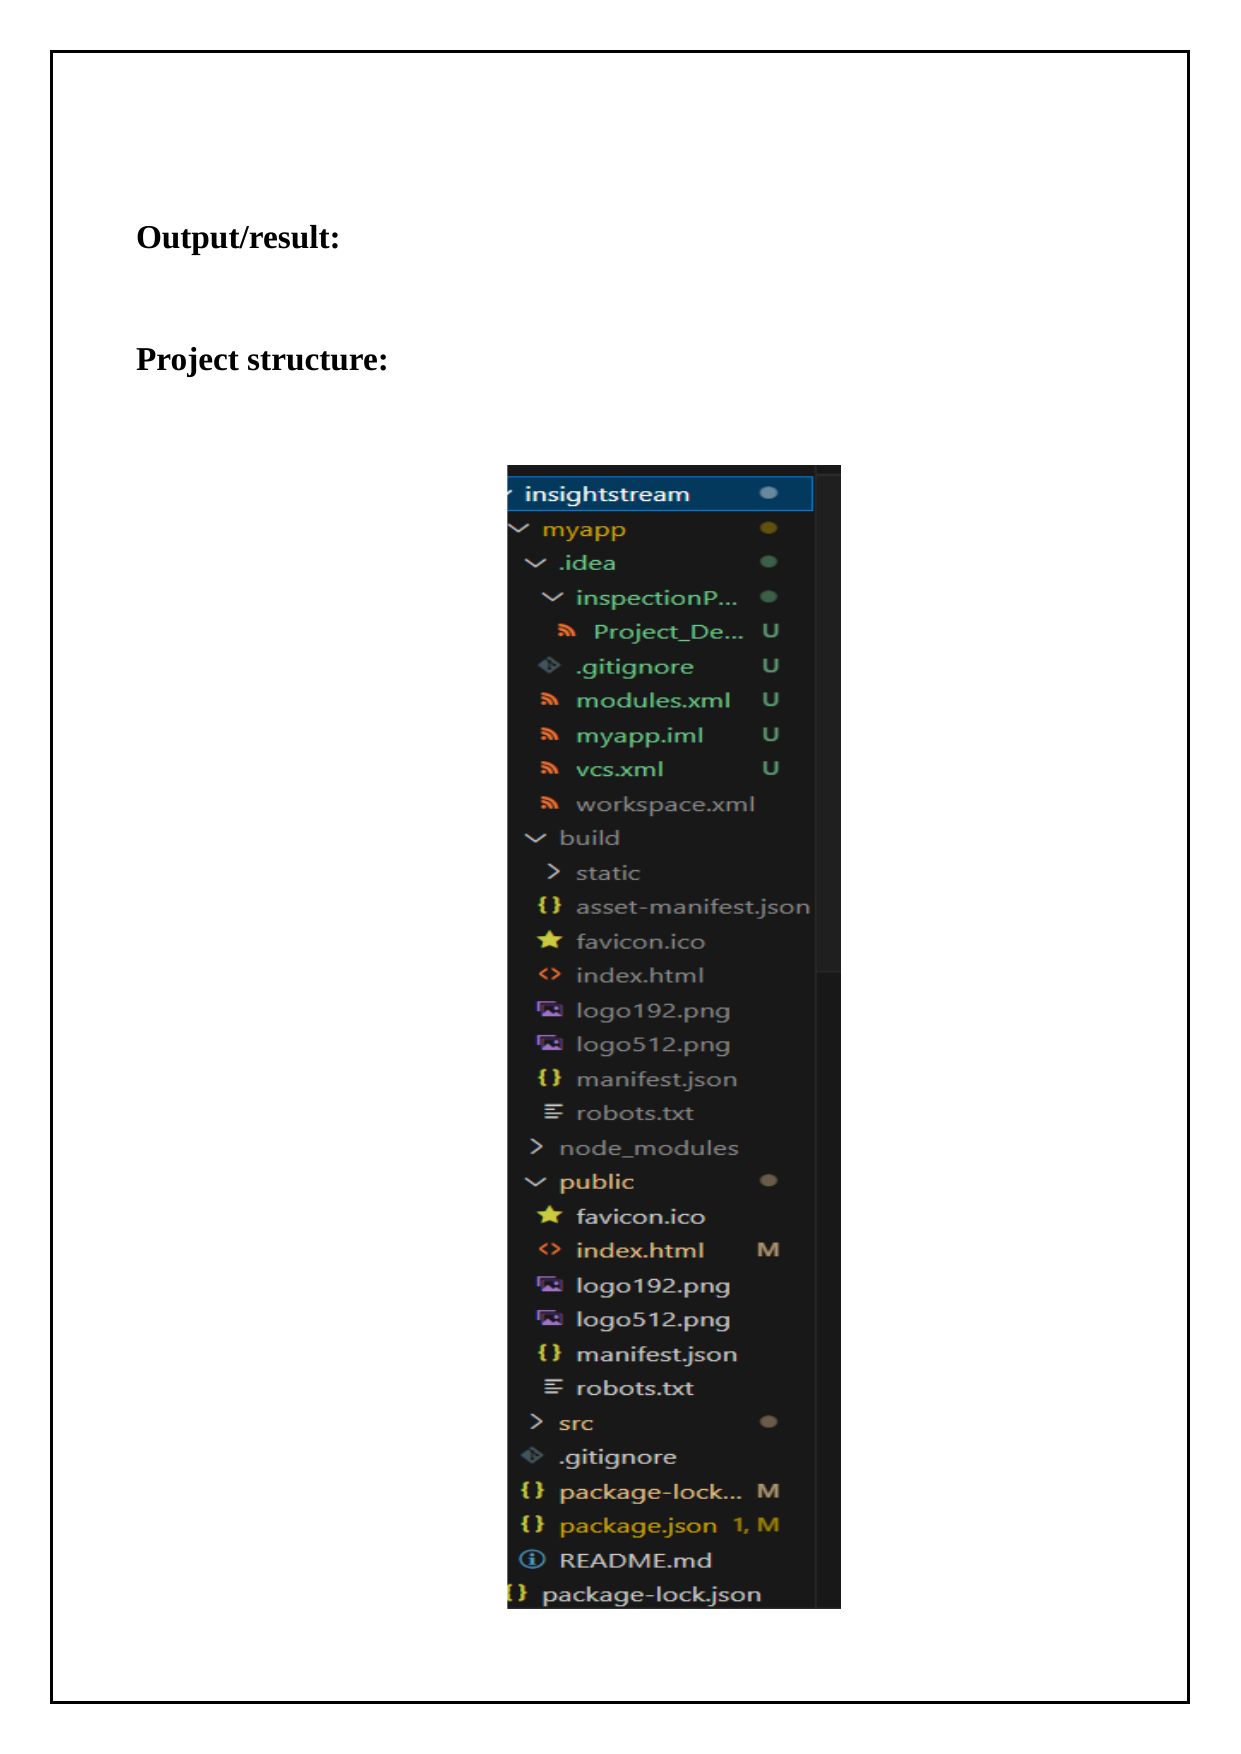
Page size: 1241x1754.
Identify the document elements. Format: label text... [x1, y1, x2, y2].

text Project structure: [136, 339, 1104, 377]
picture [507, 465, 841, 1609]
text Output/result: [136, 217, 1104, 256]
